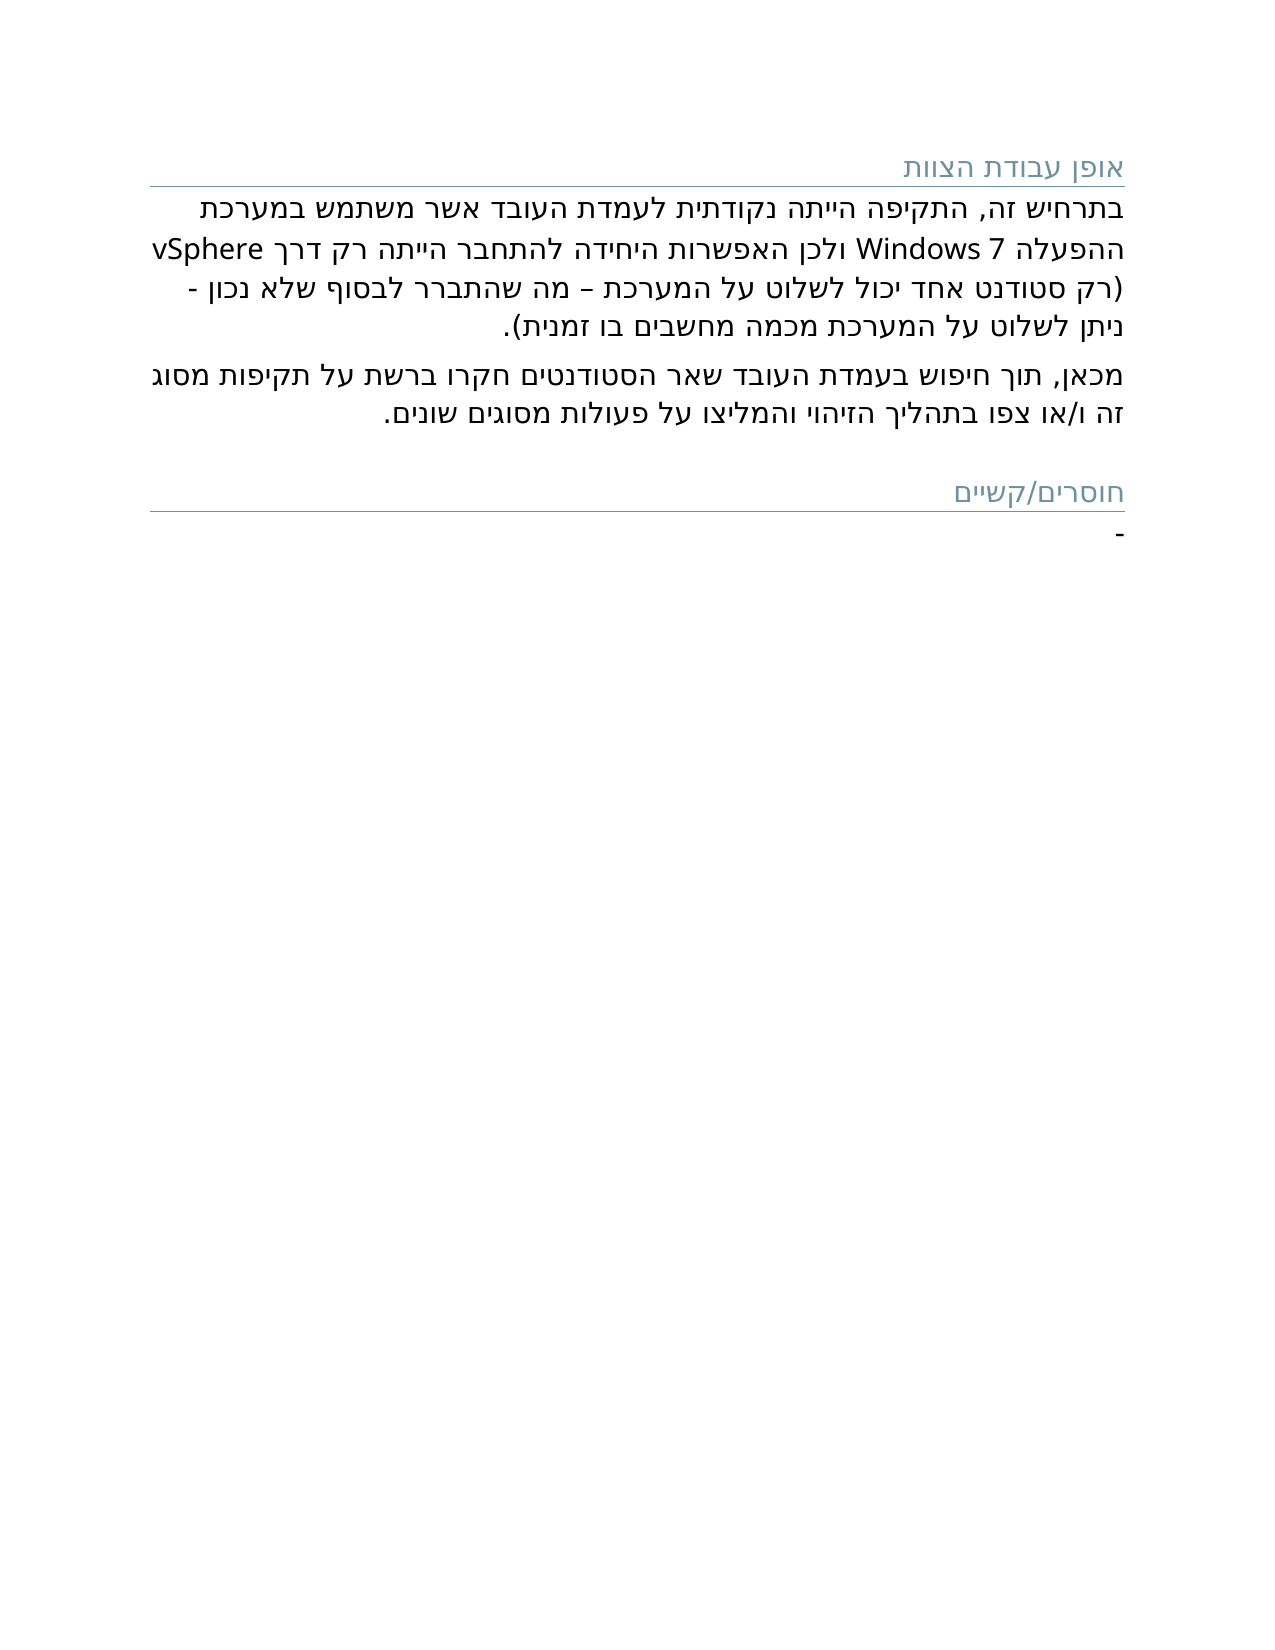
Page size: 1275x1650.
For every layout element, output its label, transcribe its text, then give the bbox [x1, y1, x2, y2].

subtitle אופן עבודת הצוות [150, 150, 1125, 186]
text - [150, 516, 1125, 550]
subtitle חוסרים/קשיים [150, 475, 1125, 511]
text מכאן, תוך חיפוש בעמדת העובד שאר הסטודנטים חקרו ברשת על תקיפות מסוג זה ו/או צפו בתהליך הזיהוי והמליצו על פעולות מסוגים שונים. [150, 359, 1125, 430]
text בתרחיש זה, התקיפה הייתה נקודתית לעמדת העובד אשר משתמש במערכת ההפעלה Windows 7 ולכן האפשרות היחידה להתחבר הייתה רק דרך vSphere (רק סטודנט אחד יכול לשלוט על המערכת – מה שהתברר לבסוף שלא נכון - ניתן לשלוט על המערכת מכמה מחשבים בו זמנית). [150, 191, 1125, 343]
